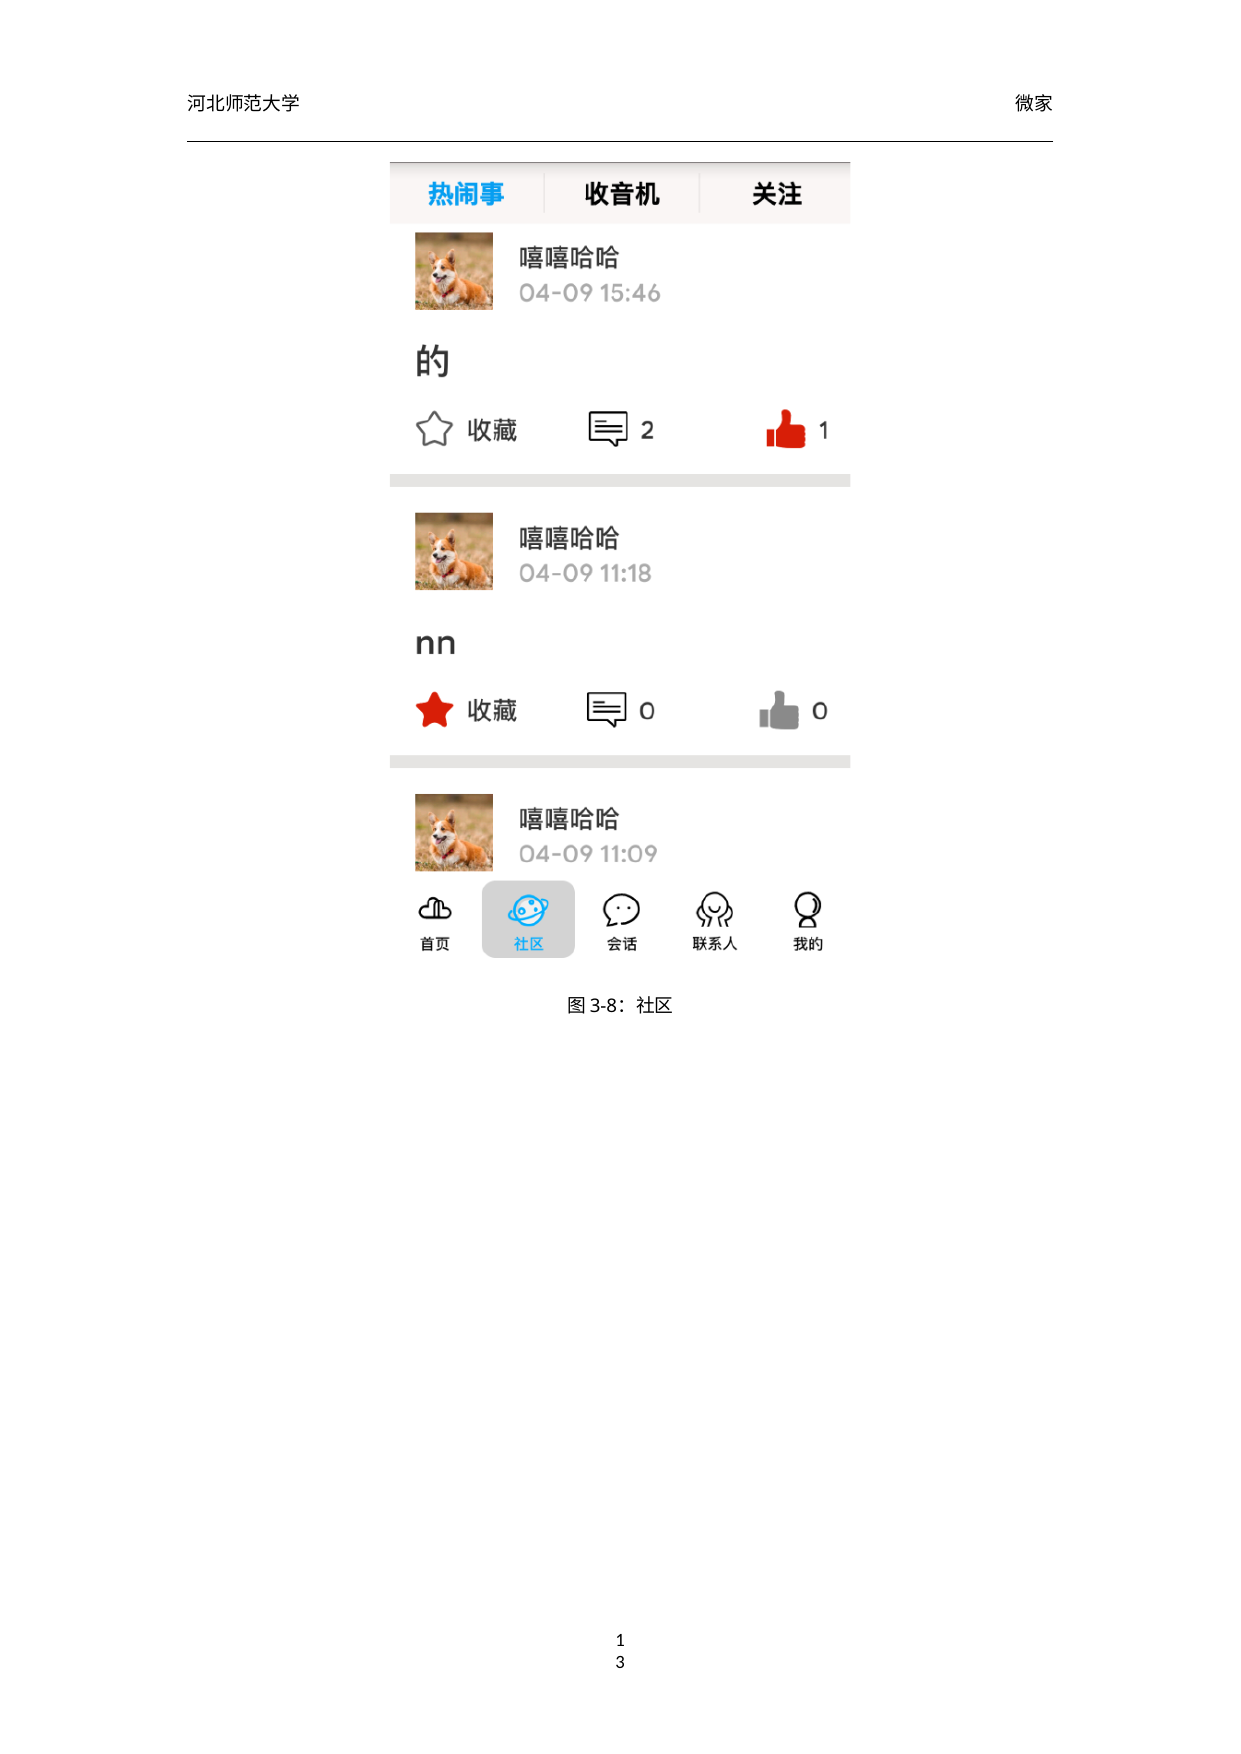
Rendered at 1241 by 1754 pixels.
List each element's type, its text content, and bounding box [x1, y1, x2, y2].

picture [389, 162, 851, 965]
text 图3-8：社区 [187, 988, 1053, 1020]
